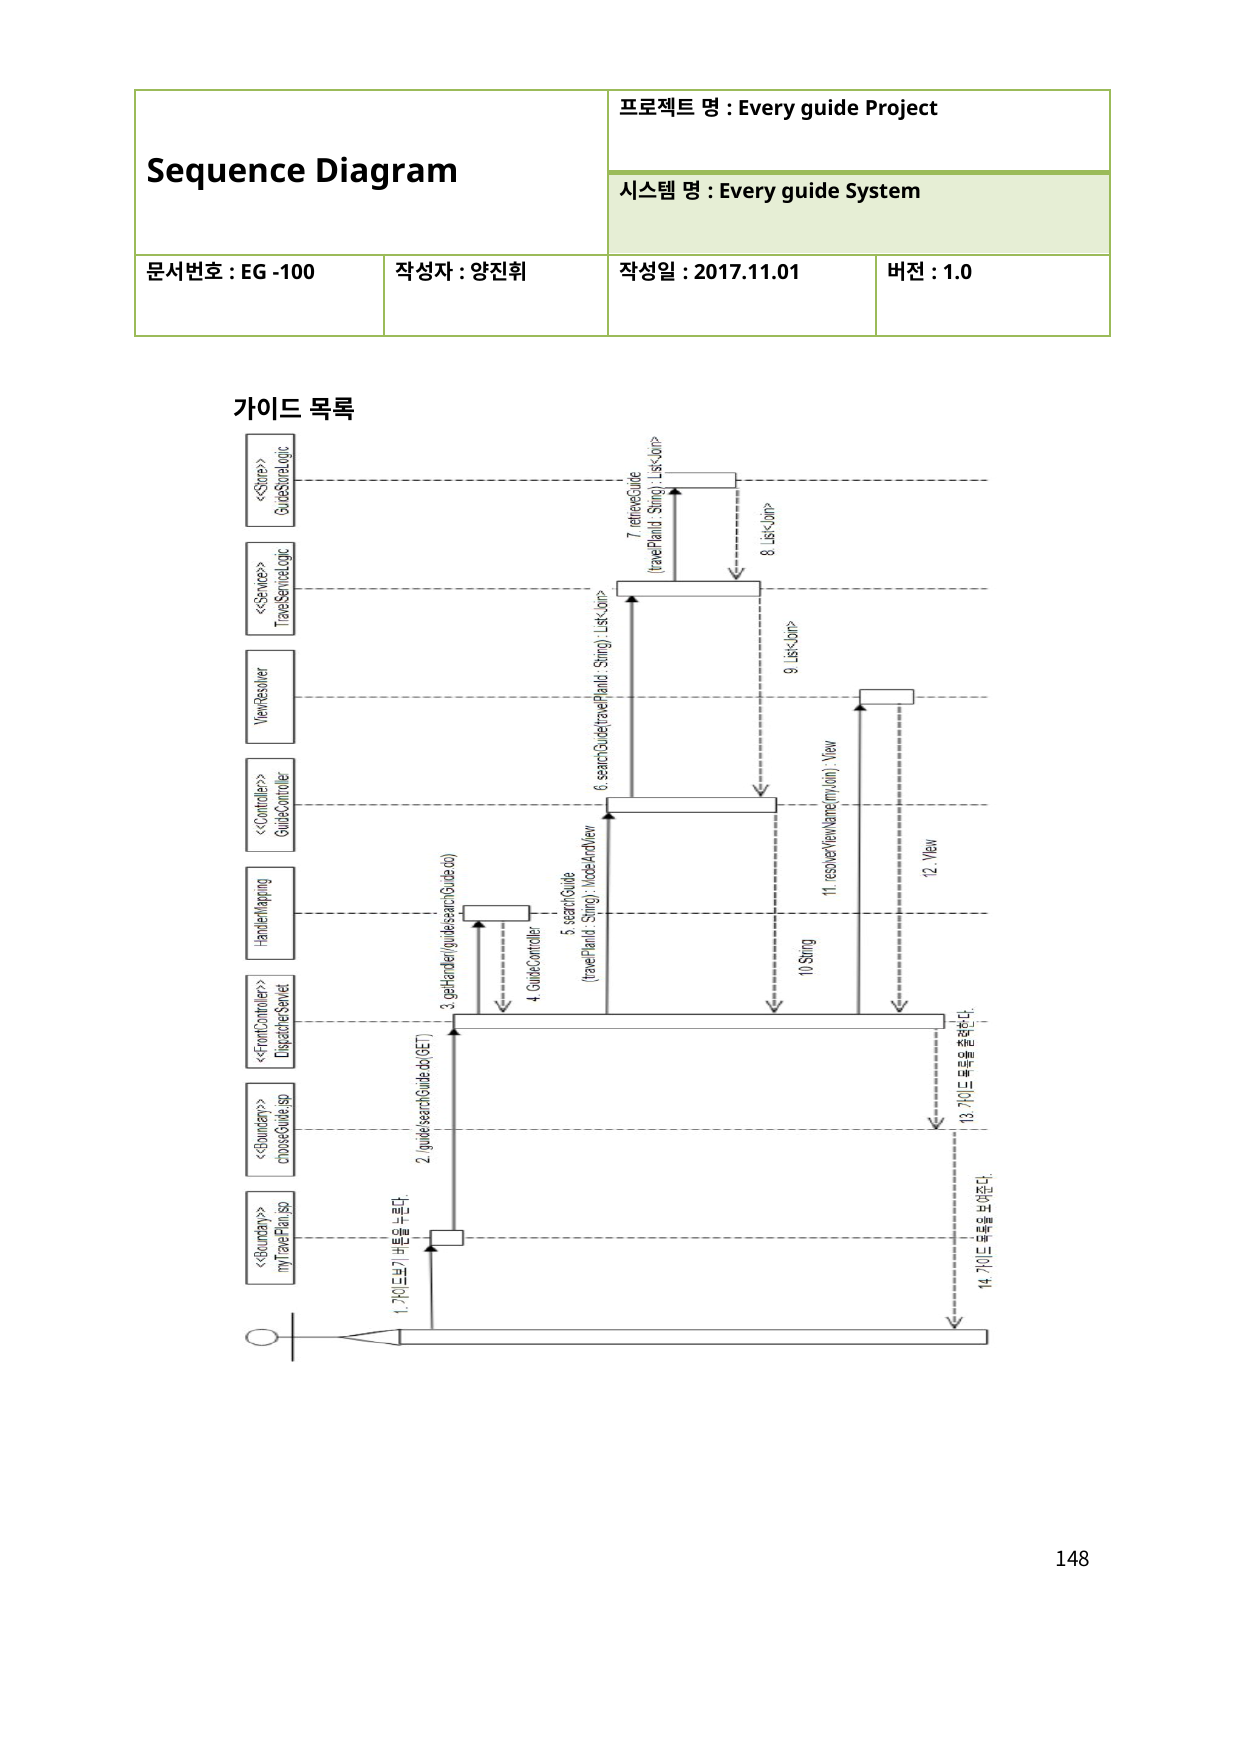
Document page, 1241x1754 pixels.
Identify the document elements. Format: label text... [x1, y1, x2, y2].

text 가이드 목록 [150, 389, 1090, 426]
picture [232, 426, 1009, 1366]
